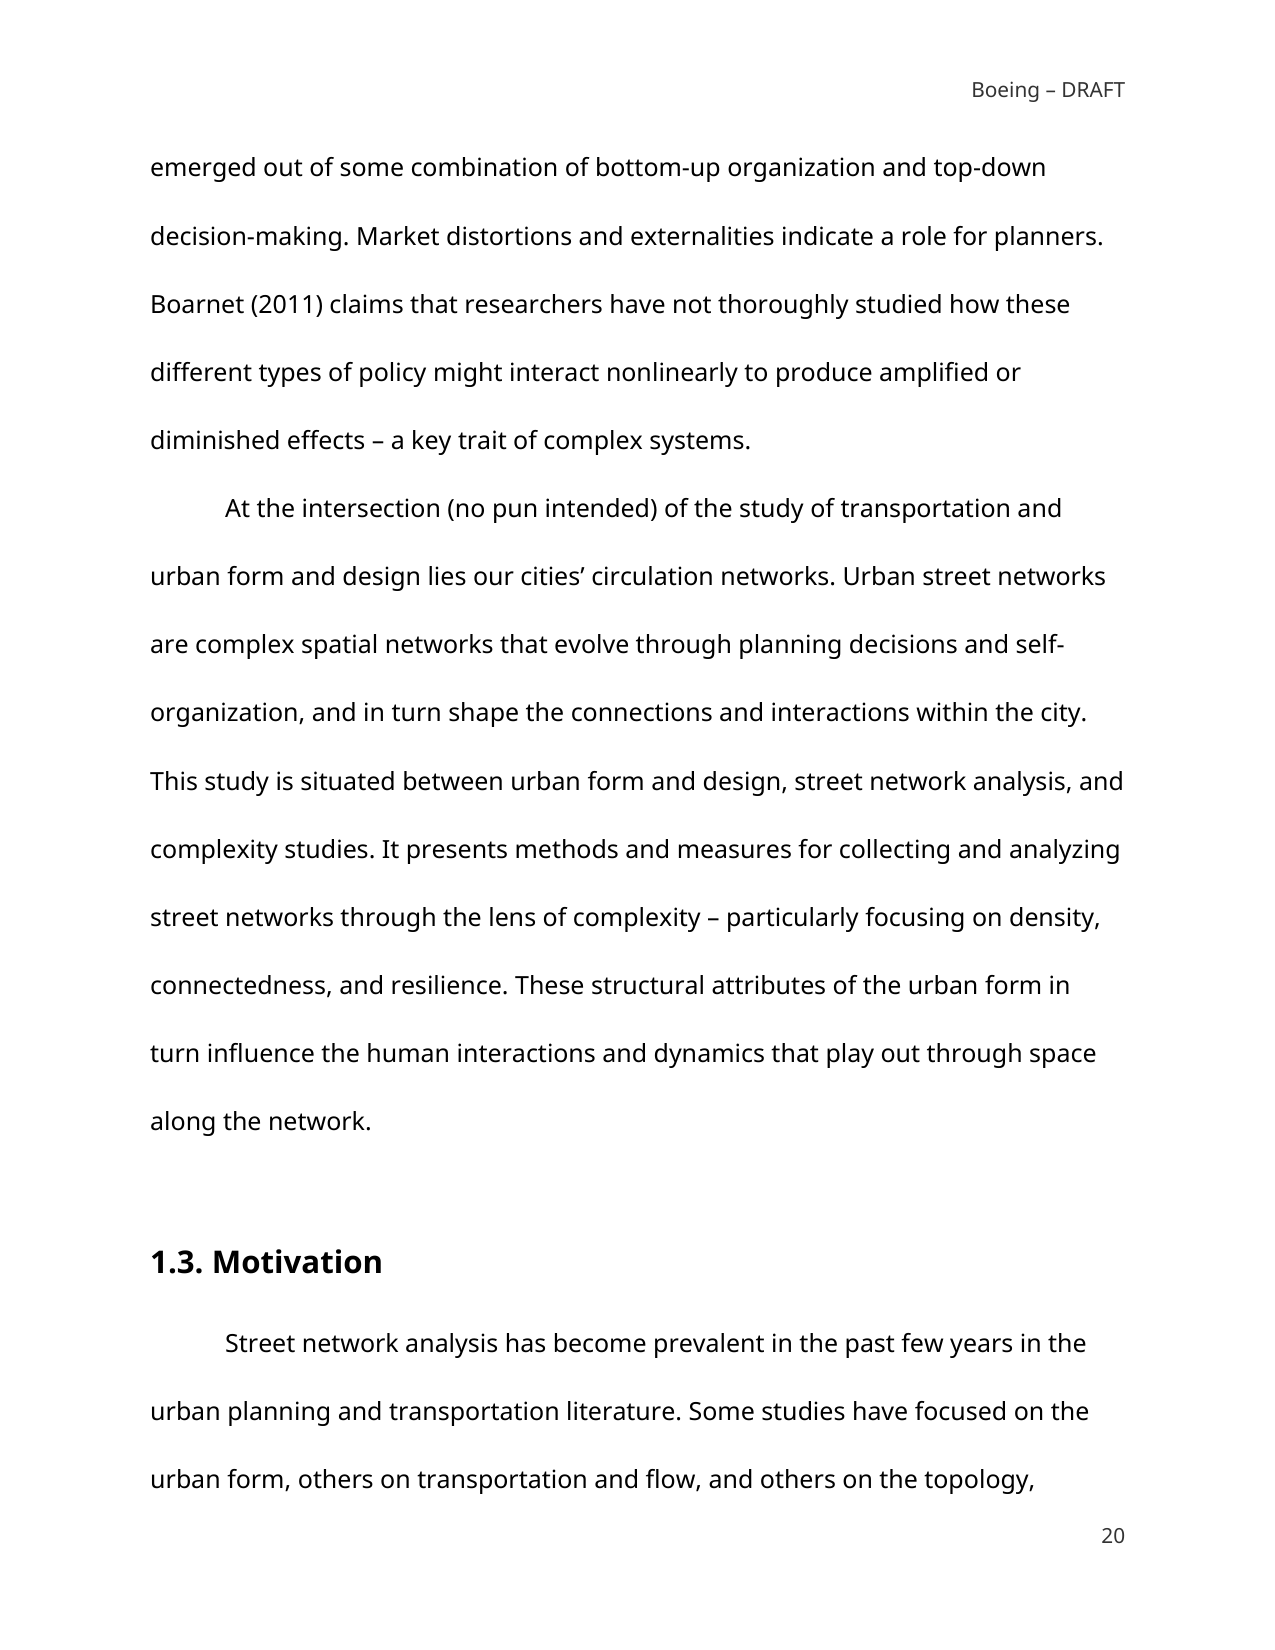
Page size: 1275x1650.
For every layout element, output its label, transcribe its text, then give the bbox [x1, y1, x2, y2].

text At the intersection (no pun intended) of the study of transportation and urban form and design lies our cities’ circulation networks. Urban street networks are complex spatial networks that evolve through planning decisions and self-organization, and in turn shape the connections and interactions within the city. This study is situated between urban form and design, street network analysis, and complexity studies. It presents methods and measures for collecting and analyzing street networks through the lens of complexity – particularly focusing on density, connectedness, and resilience. These structural attributes of the urban form in turn influence the human interactions and dynamics that play out through space along the network. [150, 491, 1125, 1138]
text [150, 150, 1125, 457]
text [150, 1325, 1125, 1496]
subtitle Motivation [150, 1240, 1125, 1283]
